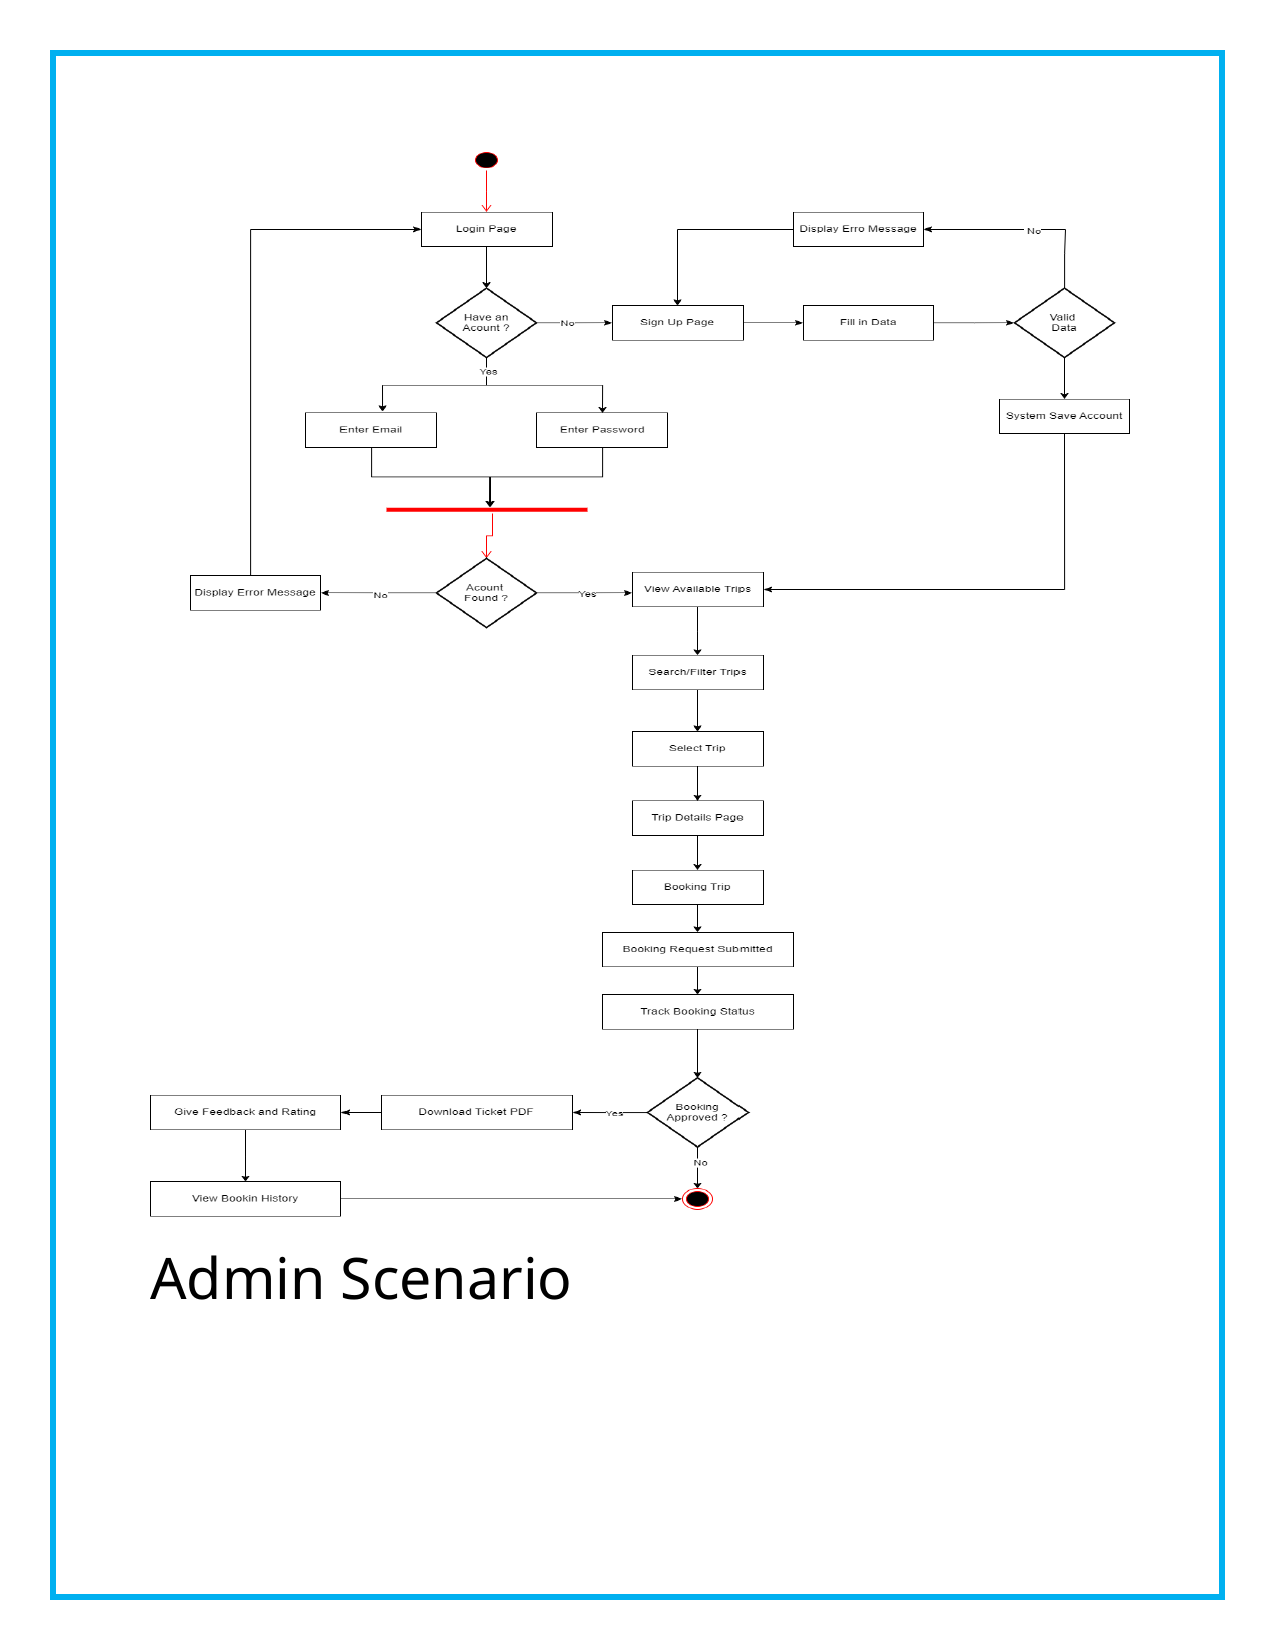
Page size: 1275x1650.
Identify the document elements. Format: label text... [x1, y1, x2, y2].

text Admin Scenario [150, 1238, 1125, 1316]
picture [150, 150, 1132, 1217]
